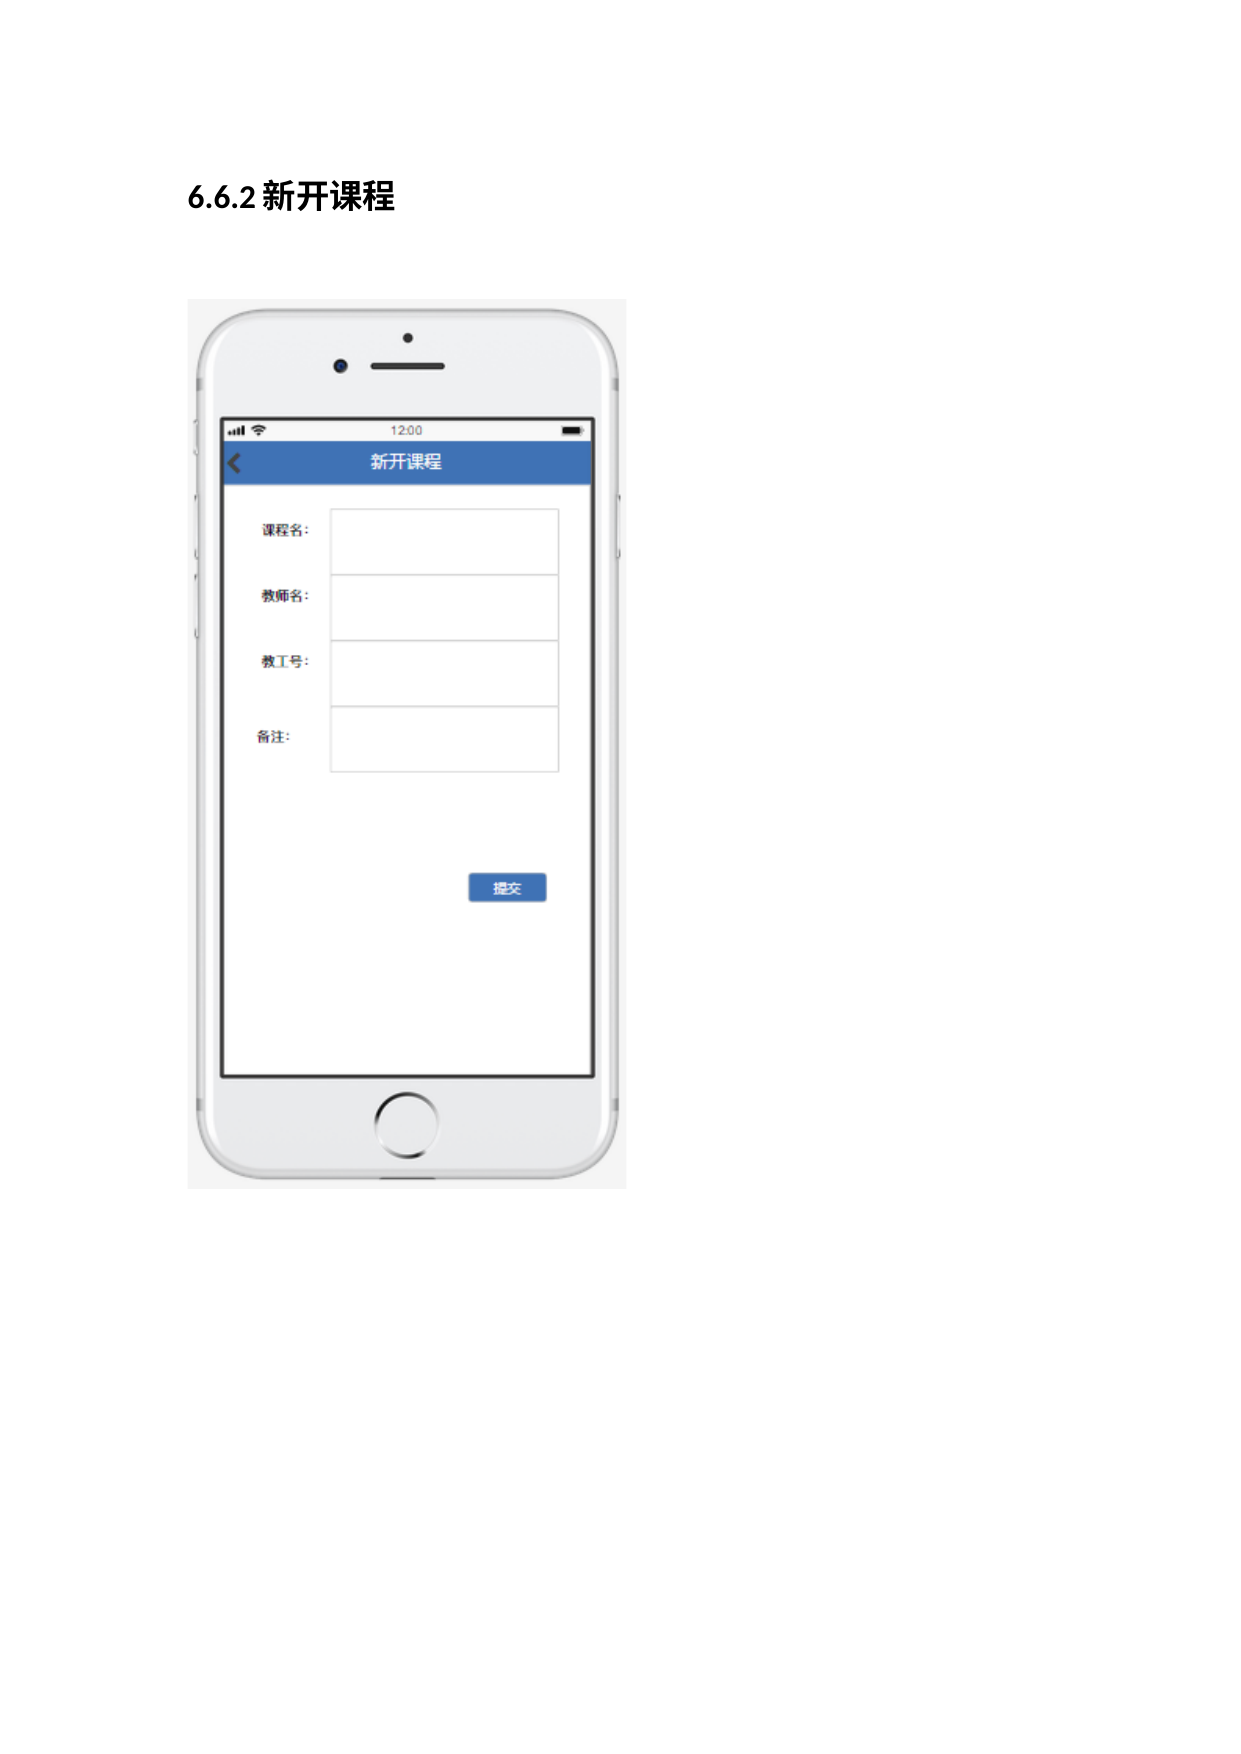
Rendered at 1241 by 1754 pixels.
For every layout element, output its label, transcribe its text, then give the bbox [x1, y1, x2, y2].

picture [187, 299, 627, 1189]
subtitle 6.6.2新开课程 [187, 162, 1053, 227]
